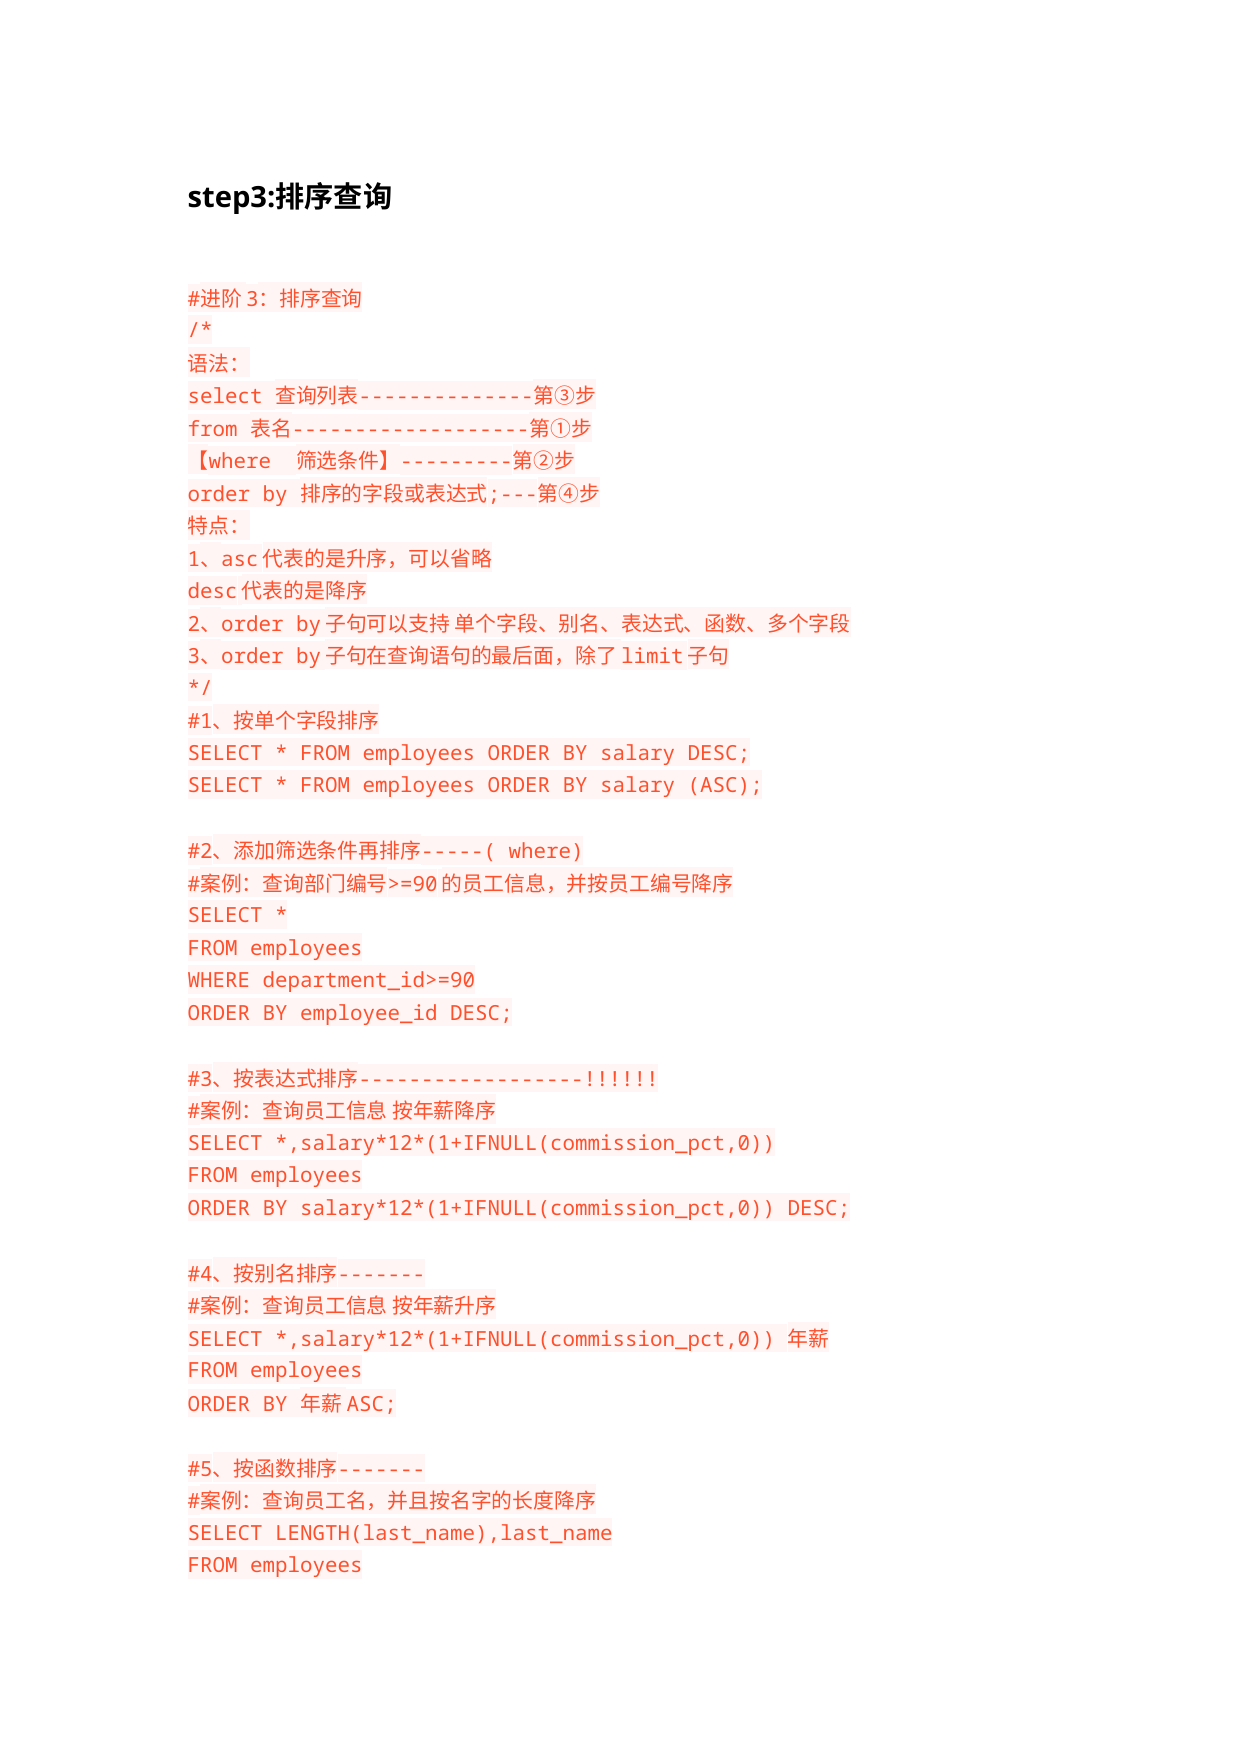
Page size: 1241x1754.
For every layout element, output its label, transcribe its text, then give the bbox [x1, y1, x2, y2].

text desc代表的是降序 [187, 573, 1053, 606]
text SELECT *,salary*12*(1+IFNULL(commission_pct,0)) [187, 1126, 1053, 1158]
text #2、添加筛选条件再排序-----( where) [187, 833, 1053, 866]
text #案例：查询部门编号>=90的员工信息，并按员工编号降序 [187, 866, 1053, 898]
subtitle step3:排序查询 [187, 162, 1053, 227]
text */ [187, 671, 1053, 703]
text FROM employees [187, 1353, 1053, 1386]
text SELECT * [187, 898, 1053, 931]
text order by 排序的字段或表达式;---第④步 [187, 476, 1053, 508]
text #案例：查询员工名，并且按名字的长度降序 [187, 1483, 1053, 1516]
text #进阶3：排序查询 [187, 281, 1053, 313]
text 1、asc代表的是升序，可以省略 [187, 541, 1053, 573]
text ORDER BY 年薪 ASC; [187, 1386, 1053, 1418]
text FROM employees [187, 1548, 1053, 1581]
text from 表名-------------------第①步 [187, 411, 1053, 443]
text select 查询列表--------------第③步 [187, 378, 1053, 411]
text FROM employees [187, 931, 1053, 963]
text #1、按单个字段排序 [187, 703, 1053, 736]
text WHERE department_id>=90 [187, 963, 1053, 996]
text ORDER BY employee_id DESC; [187, 996, 1053, 1028]
text #案例：查询员工信息 按年薪降序 [187, 1093, 1053, 1126]
text #5、按函数排序------- [187, 1451, 1053, 1483]
text ORDER BY salary*12*(1+IFNULL(commission_pct,0)) DESC; [187, 1191, 1053, 1223]
text SELECT LENGTH(last_name),last_name [187, 1516, 1053, 1548]
text 3、order by子句在查询语句的最后面，除了limit子句 [187, 638, 1053, 671]
text #案例：查询员工信息 按年薪升序 [187, 1288, 1053, 1321]
text #4、按别名排序------- [187, 1256, 1053, 1288]
text 【where 筛选条件】---------第②步 [187, 443, 1053, 476]
text FROM employees [187, 1158, 1053, 1191]
text 特点： [187, 508, 1053, 541]
text SELECT * FROM employees ORDER BY salary (ASC); [187, 768, 1053, 801]
text 语法： [187, 346, 1053, 378]
text #3、按表达式排序------------------!!!!!! [187, 1061, 1053, 1093]
text SELECT *,salary*12*(1+IFNULL(commission_pct,0)) 年薪 [187, 1321, 1053, 1353]
text 2、order by子句可以支持 单个字段、别名、表达式、函数、多个字段 [187, 606, 1053, 638]
text /* [187, 313, 1053, 346]
text SELECT * FROM employees ORDER BY salary DESC; [187, 736, 1053, 768]
